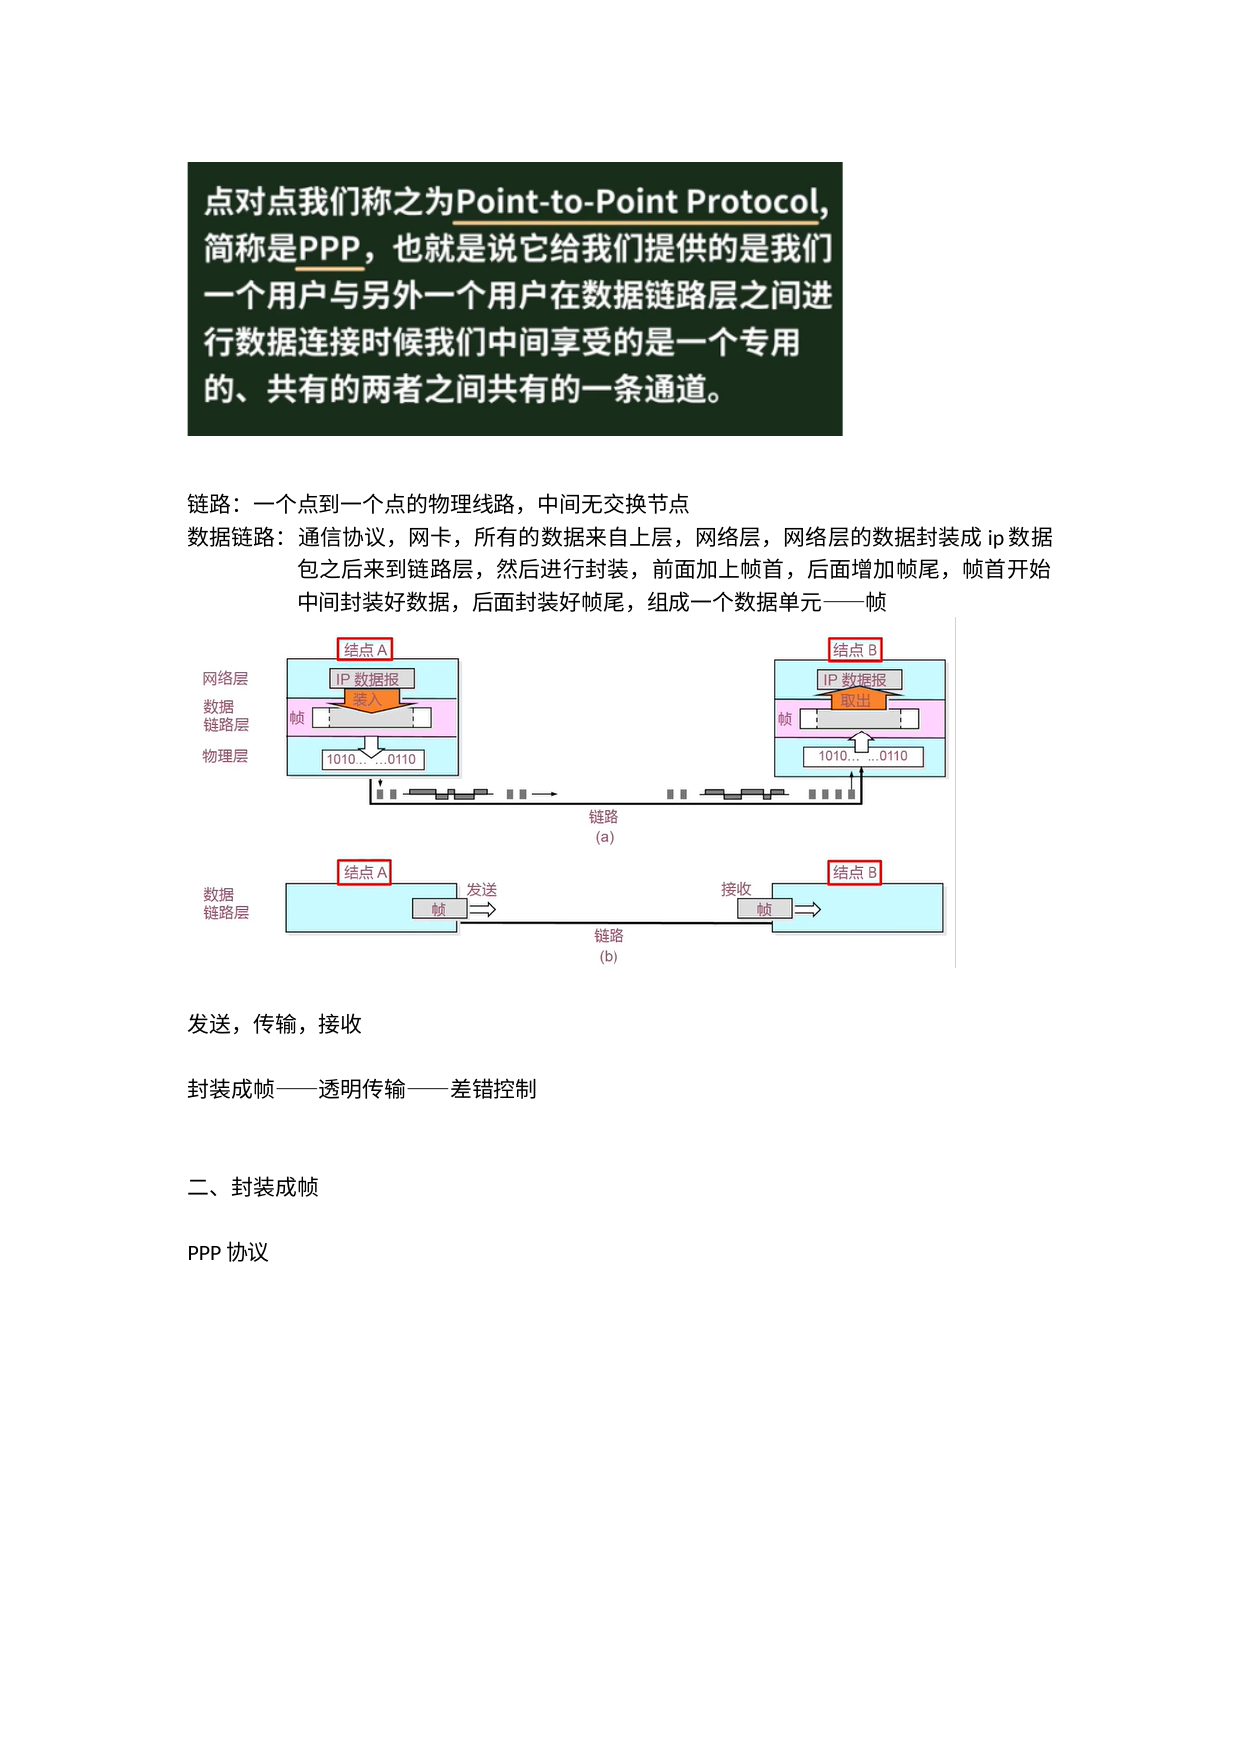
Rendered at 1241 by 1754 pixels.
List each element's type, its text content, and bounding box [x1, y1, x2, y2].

list 链路：一个点到一个点的物理线路，中间无交换节点 [187, 487, 1053, 519]
picture [187, 617, 956, 968]
list PPP协议 [187, 1234, 1053, 1267]
picture [187, 162, 843, 436]
list 二、封装成帧 [187, 1169, 1053, 1202]
list 数据链路：通信协议，网卡，所有的数据来自上层，网络层，网络层的数据封装成ip数据包之后来到链路层，然后进行封装，前面加上帧首，后面增加帧尾，帧首开始中间封装好数据，后面封装好帧尾，组成一个数据单元——帧 [187, 519, 1053, 617]
list 发送，传输，接收 [187, 1007, 1053, 1039]
list 封装成帧——透明传输——差错控制 [187, 1072, 1053, 1104]
